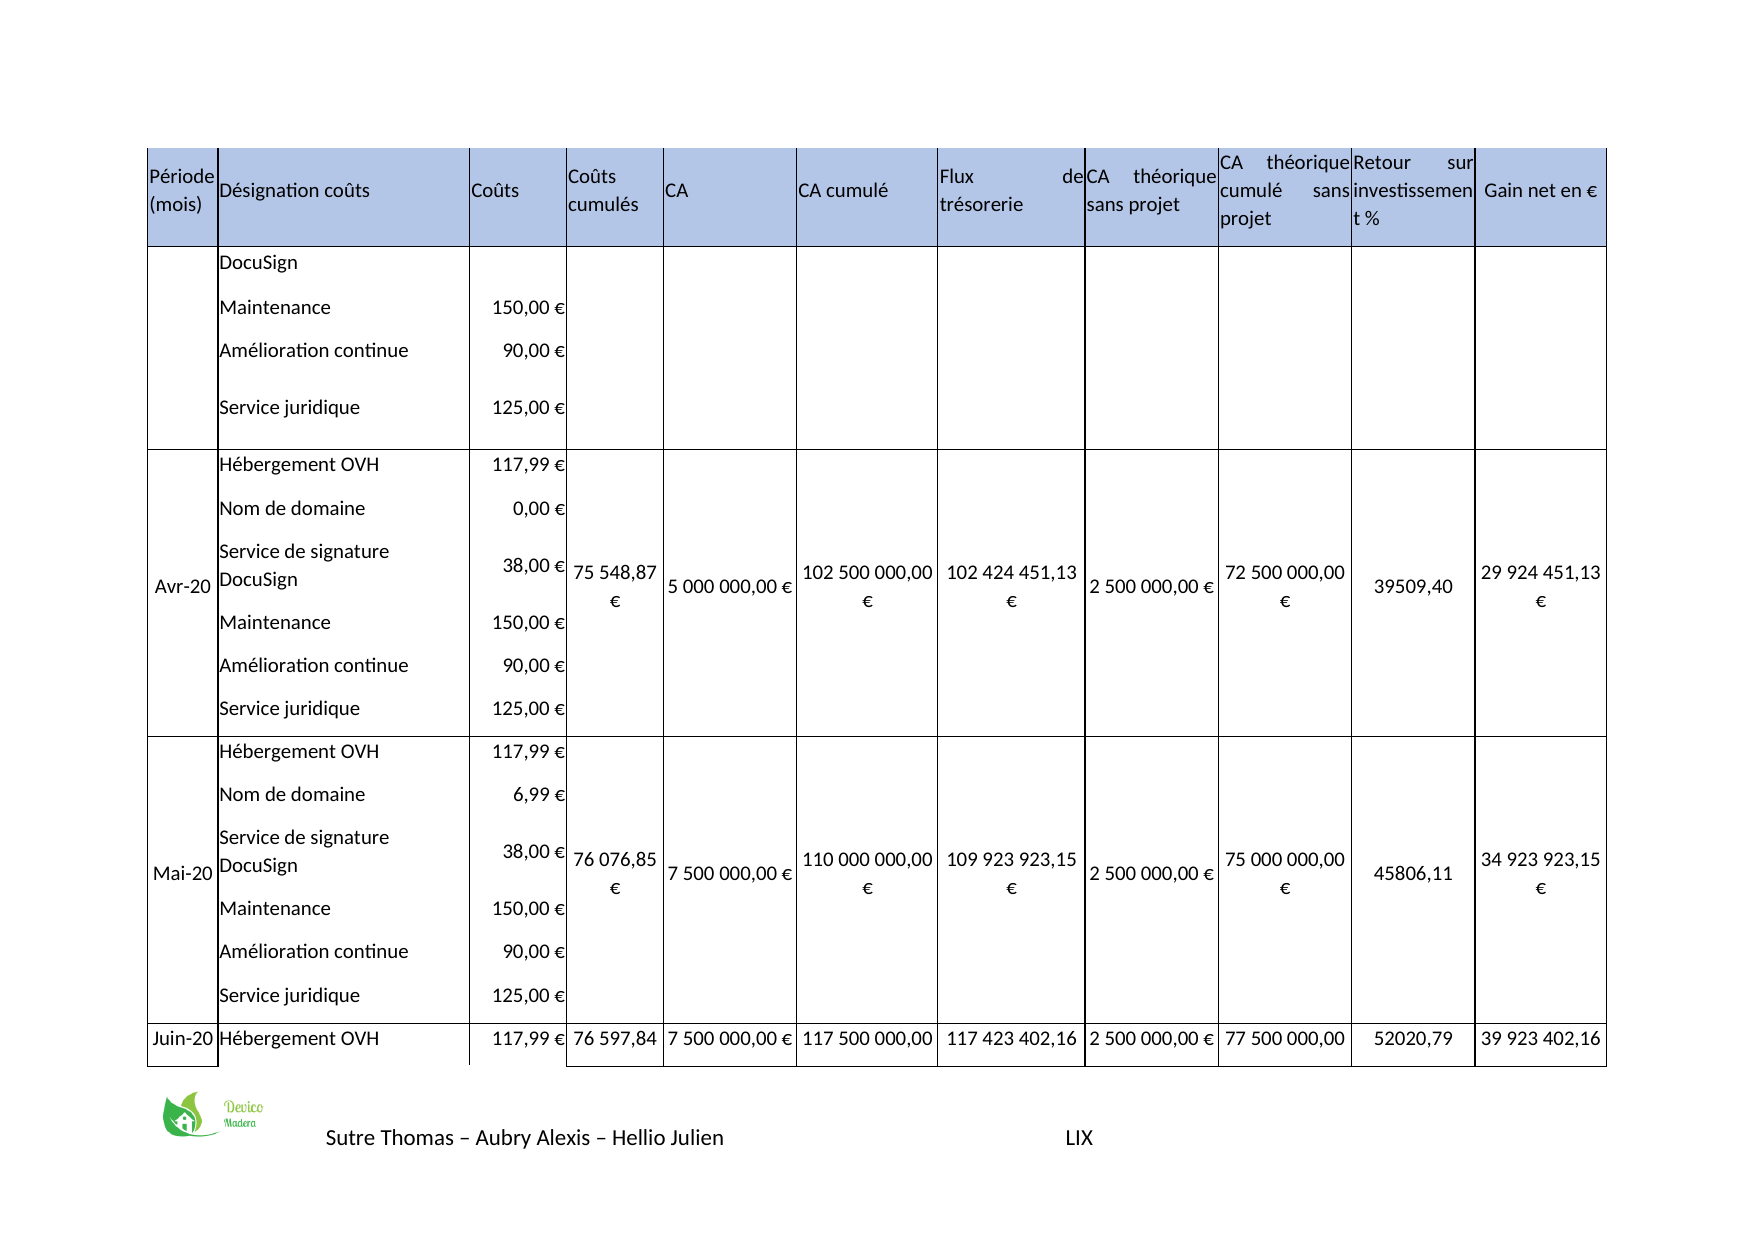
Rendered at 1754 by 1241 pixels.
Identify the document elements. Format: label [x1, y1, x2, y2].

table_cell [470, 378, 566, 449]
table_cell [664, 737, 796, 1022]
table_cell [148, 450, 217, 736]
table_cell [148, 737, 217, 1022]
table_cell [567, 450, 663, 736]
picture [147, 1073, 289, 1146]
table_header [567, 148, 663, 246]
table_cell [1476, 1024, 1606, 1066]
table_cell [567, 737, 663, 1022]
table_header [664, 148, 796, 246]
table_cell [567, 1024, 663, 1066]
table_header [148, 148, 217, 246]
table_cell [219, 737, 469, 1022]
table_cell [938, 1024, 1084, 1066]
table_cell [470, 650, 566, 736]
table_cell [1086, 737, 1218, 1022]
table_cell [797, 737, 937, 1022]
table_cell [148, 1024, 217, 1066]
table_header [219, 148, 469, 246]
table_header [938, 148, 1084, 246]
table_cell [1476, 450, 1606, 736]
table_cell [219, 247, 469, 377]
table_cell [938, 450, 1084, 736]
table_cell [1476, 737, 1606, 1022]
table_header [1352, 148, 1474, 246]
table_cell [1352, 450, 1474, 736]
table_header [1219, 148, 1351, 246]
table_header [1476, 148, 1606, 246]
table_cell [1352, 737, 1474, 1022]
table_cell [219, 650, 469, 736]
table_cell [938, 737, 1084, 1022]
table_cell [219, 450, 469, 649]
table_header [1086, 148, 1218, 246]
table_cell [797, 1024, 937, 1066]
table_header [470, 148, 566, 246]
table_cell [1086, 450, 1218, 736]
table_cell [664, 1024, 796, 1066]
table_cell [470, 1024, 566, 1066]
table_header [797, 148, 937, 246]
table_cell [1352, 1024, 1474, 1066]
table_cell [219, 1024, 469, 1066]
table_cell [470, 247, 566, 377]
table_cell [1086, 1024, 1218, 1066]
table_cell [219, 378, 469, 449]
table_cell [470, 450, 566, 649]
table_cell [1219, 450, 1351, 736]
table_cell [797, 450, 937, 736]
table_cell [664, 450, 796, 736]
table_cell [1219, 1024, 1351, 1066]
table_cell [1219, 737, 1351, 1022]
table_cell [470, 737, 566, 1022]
